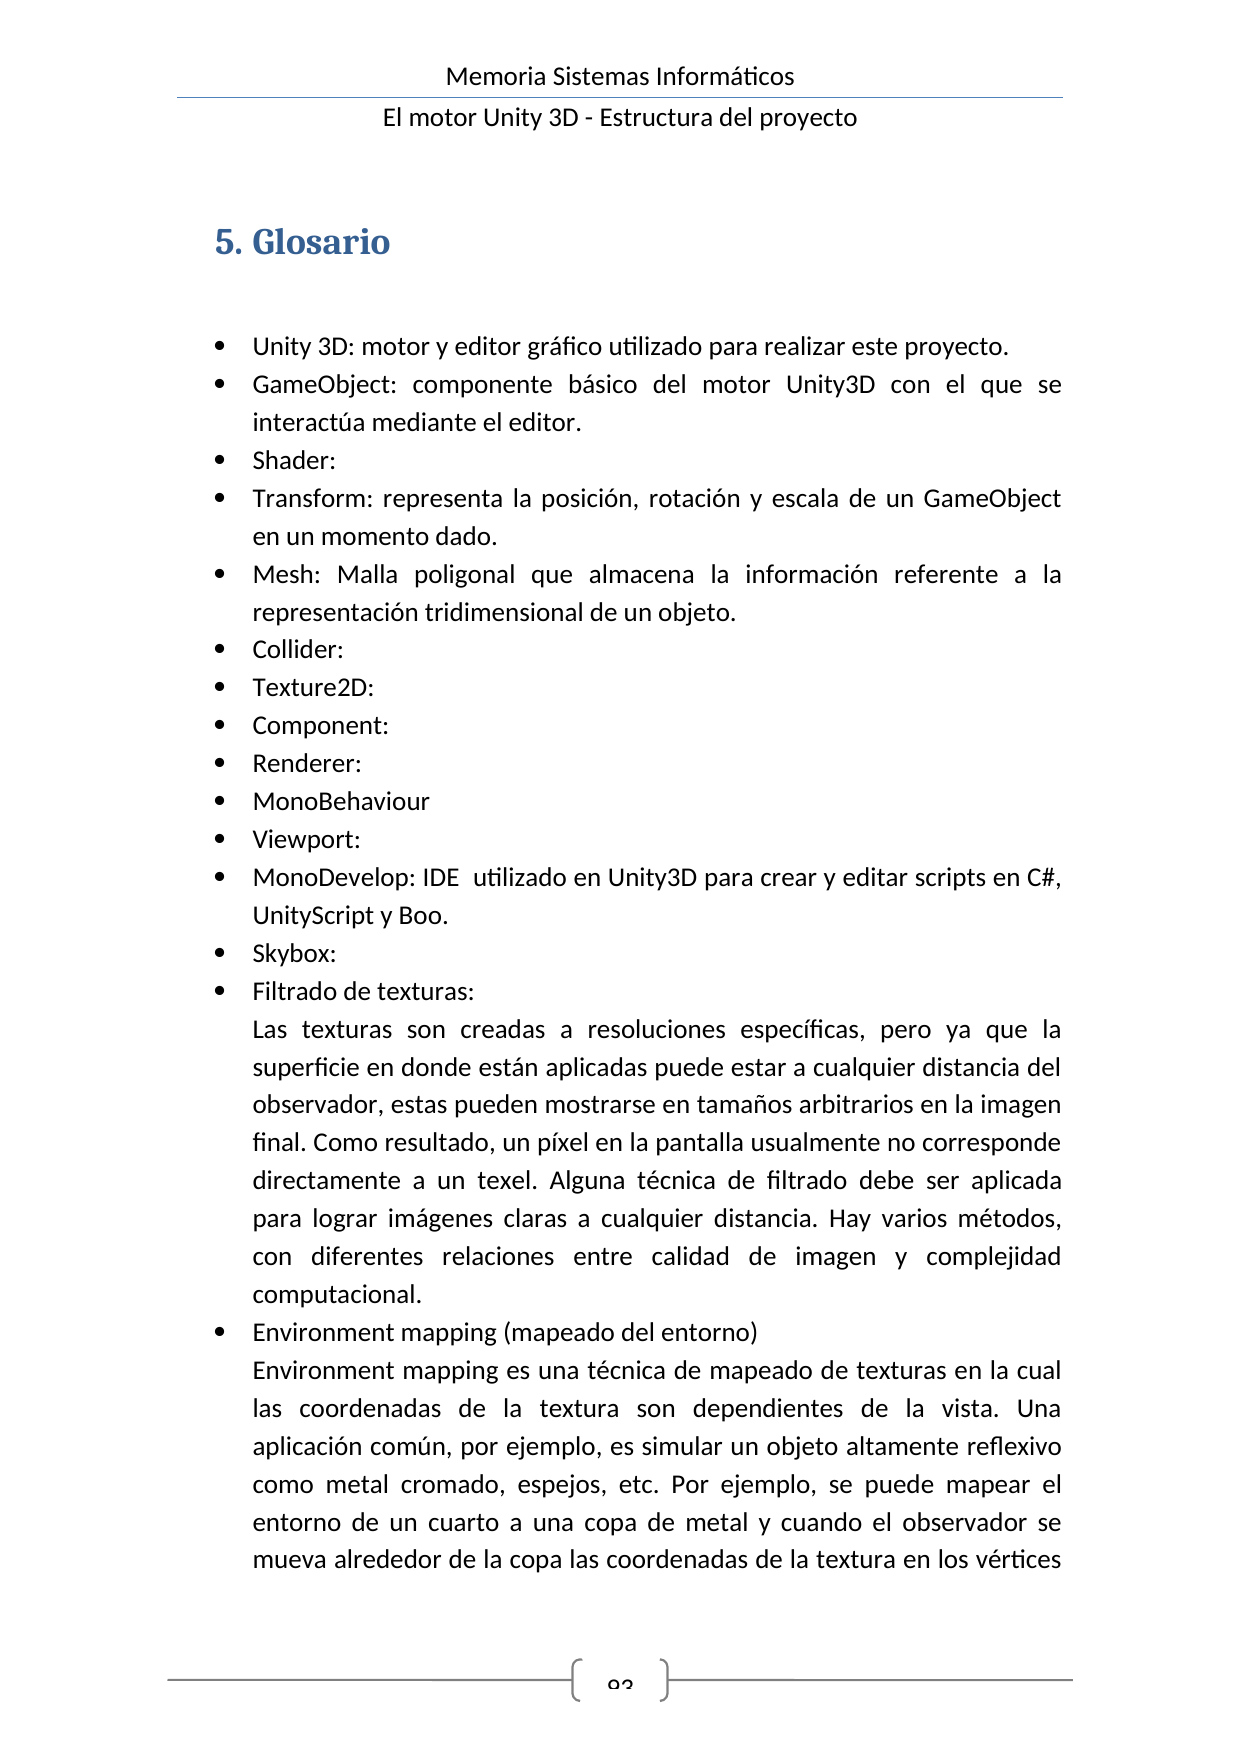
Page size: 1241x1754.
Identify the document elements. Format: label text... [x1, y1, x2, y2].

list Transform: representa la posición, rotación y escala de un GameObject en un momento dado. [215, 481, 1063, 552]
list Mesh: Malla poligonal que almacena la información referente a la representación tridimensional de un objeto. [215, 557, 1063, 628]
list Filtrado de texturas: [215, 974, 1063, 1007]
list Texture2D: [215, 671, 1063, 704]
list GameObject: componente básico del motor Unity3D con el que se interactúa mediante el editor. [215, 367, 1063, 438]
subtitle Glosario [215, 221, 1063, 264]
list Las texturas son creadas a resoluciones específicas, pero ya que la superficie en donde están aplicadas puede estar a cualquier distancia del observador, estas pueden mostrarse en tamaños arbitrarios en la imagen final. Como resultado, un píxel en la pantalla usualmente no corresponde directamente a un texel. Alguna técnica de filtrado debe ser aplicada para lograr imágenes claras a cualquier distancia. Hay varios métodos, con diferentes relaciones entre calidad de imagen y complejidad computacional. [252, 1012, 1063, 1310]
list Viewport: [215, 822, 1063, 855]
list Renderer: [215, 746, 1063, 779]
list MonoDevelop: IDE utilizado en Unity3D para crear y editar scripts en C#, UnityScript y Boo. [215, 860, 1063, 931]
list Component: [215, 708, 1063, 742]
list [252, 1353, 1063, 1576]
list MonoBehaviour [215, 784, 1063, 817]
list Shader: [215, 443, 1063, 476]
list Unity 3D: motor y editor gráfico utilizado para realizar este proyecto. [215, 329, 1063, 362]
list Collider: [215, 633, 1063, 666]
list Environment mapping (mapeado del entorno) [215, 1315, 1063, 1348]
list Skybox: [215, 936, 1063, 969]
